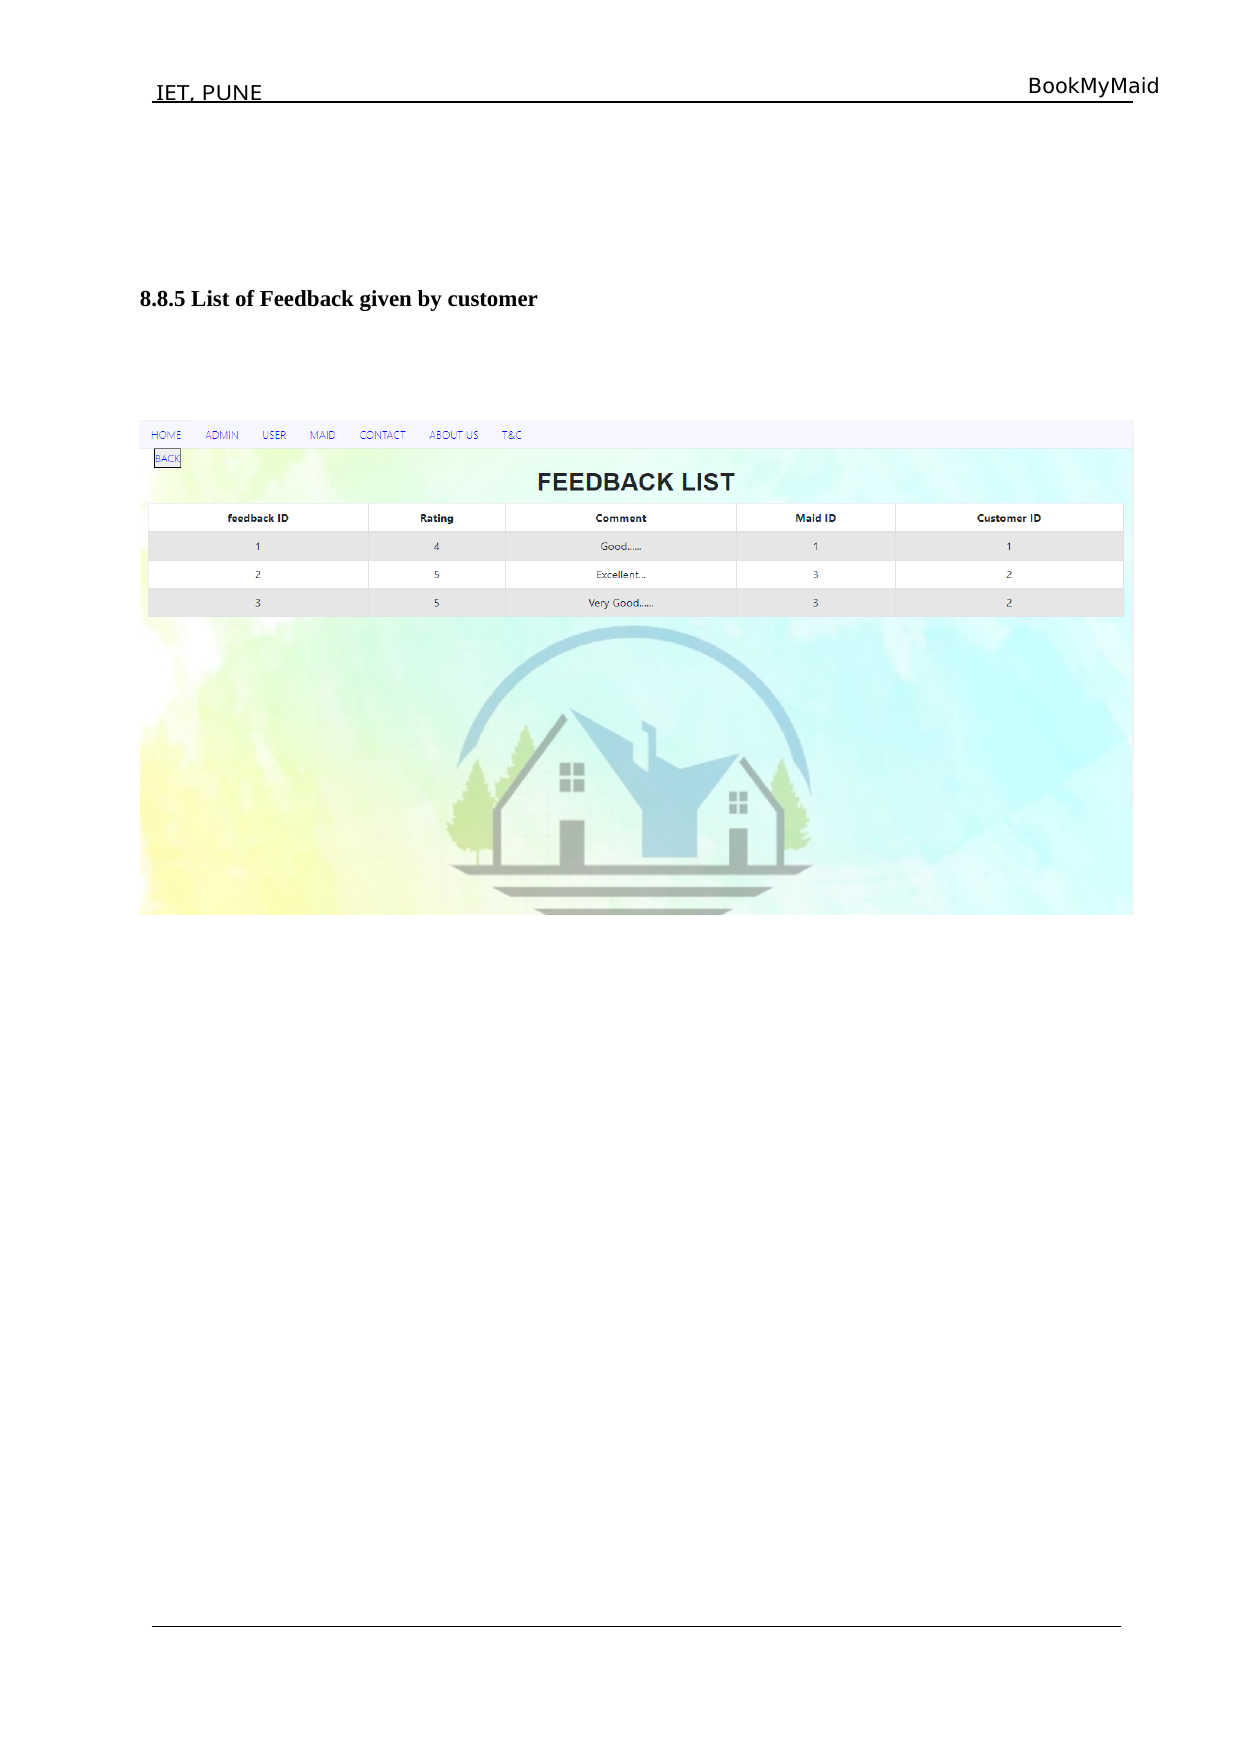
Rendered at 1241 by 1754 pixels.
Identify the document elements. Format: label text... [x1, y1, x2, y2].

picture [139, 420, 1134, 915]
text 8.8.5 List of Feedback given by customer [139, 285, 1134, 312]
